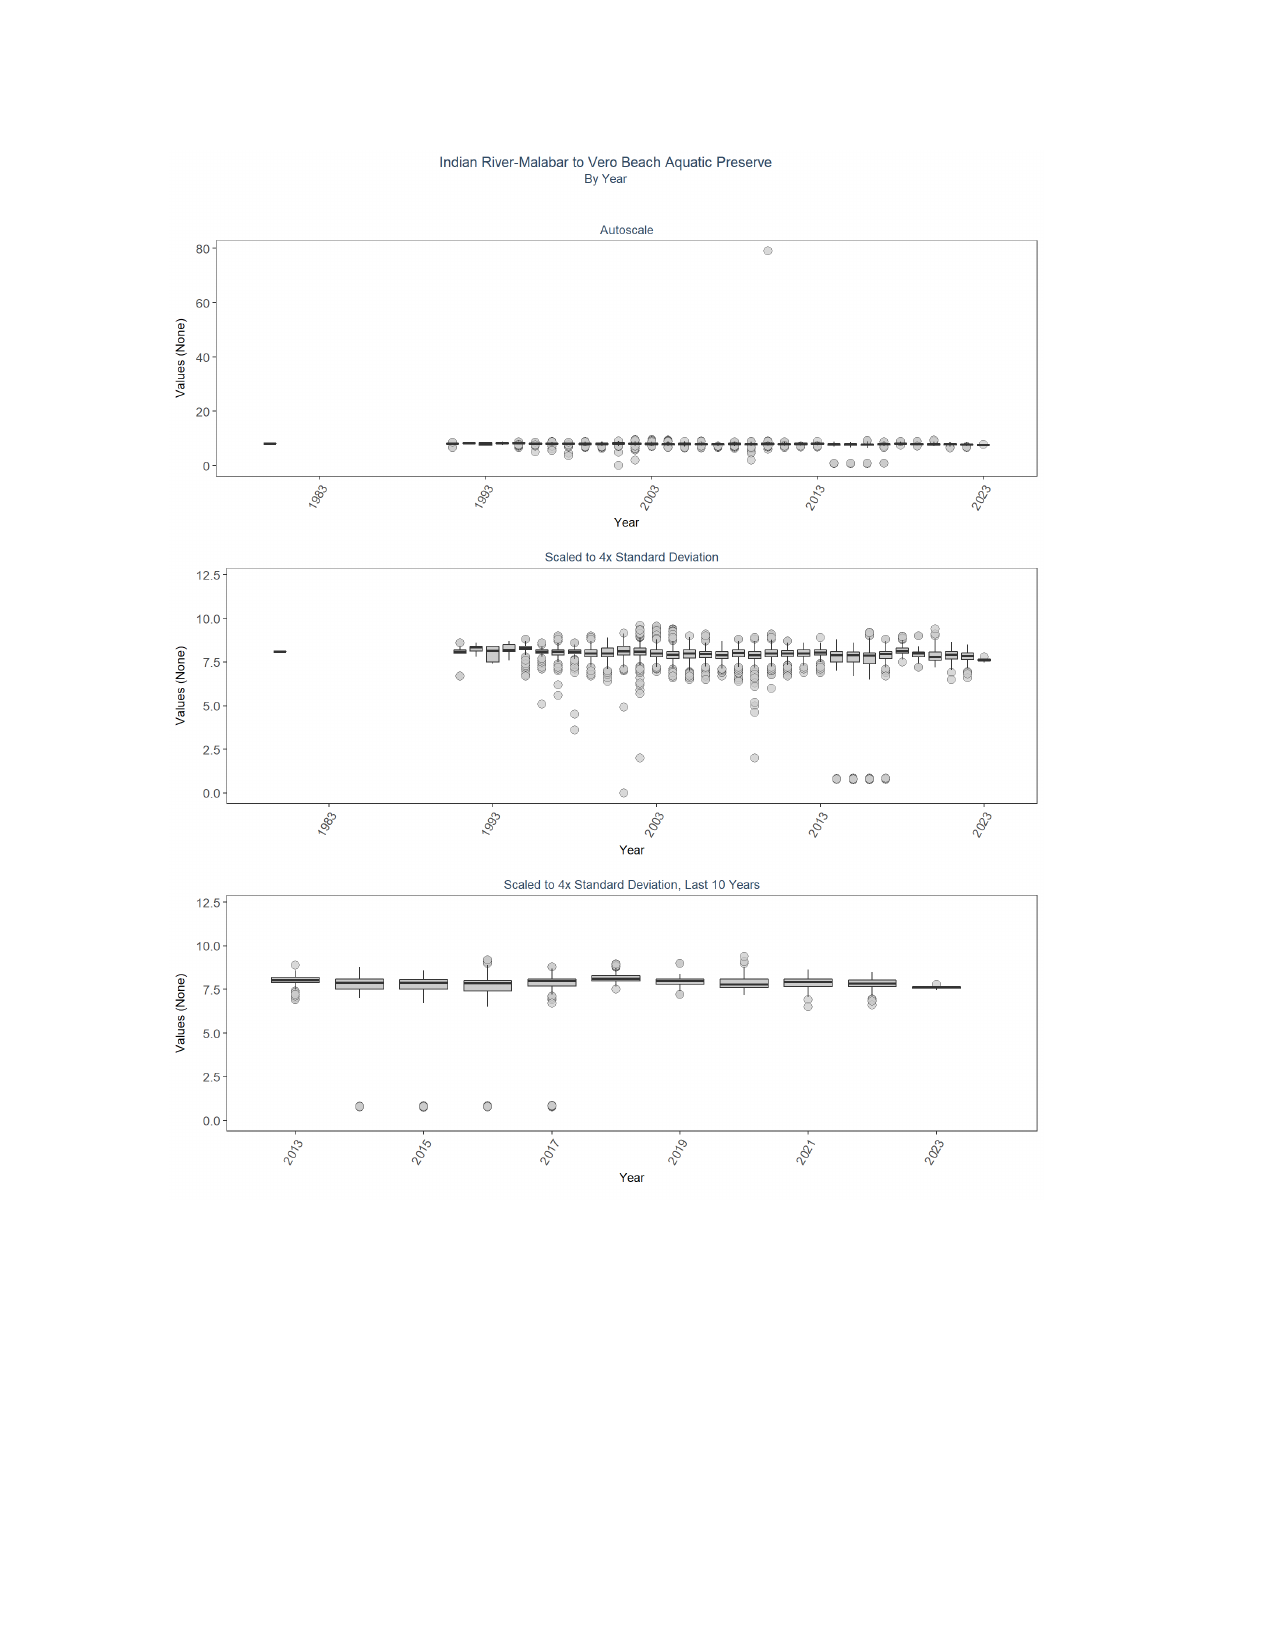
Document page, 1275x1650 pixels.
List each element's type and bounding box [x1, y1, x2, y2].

picture [168, 150, 1044, 1200]
